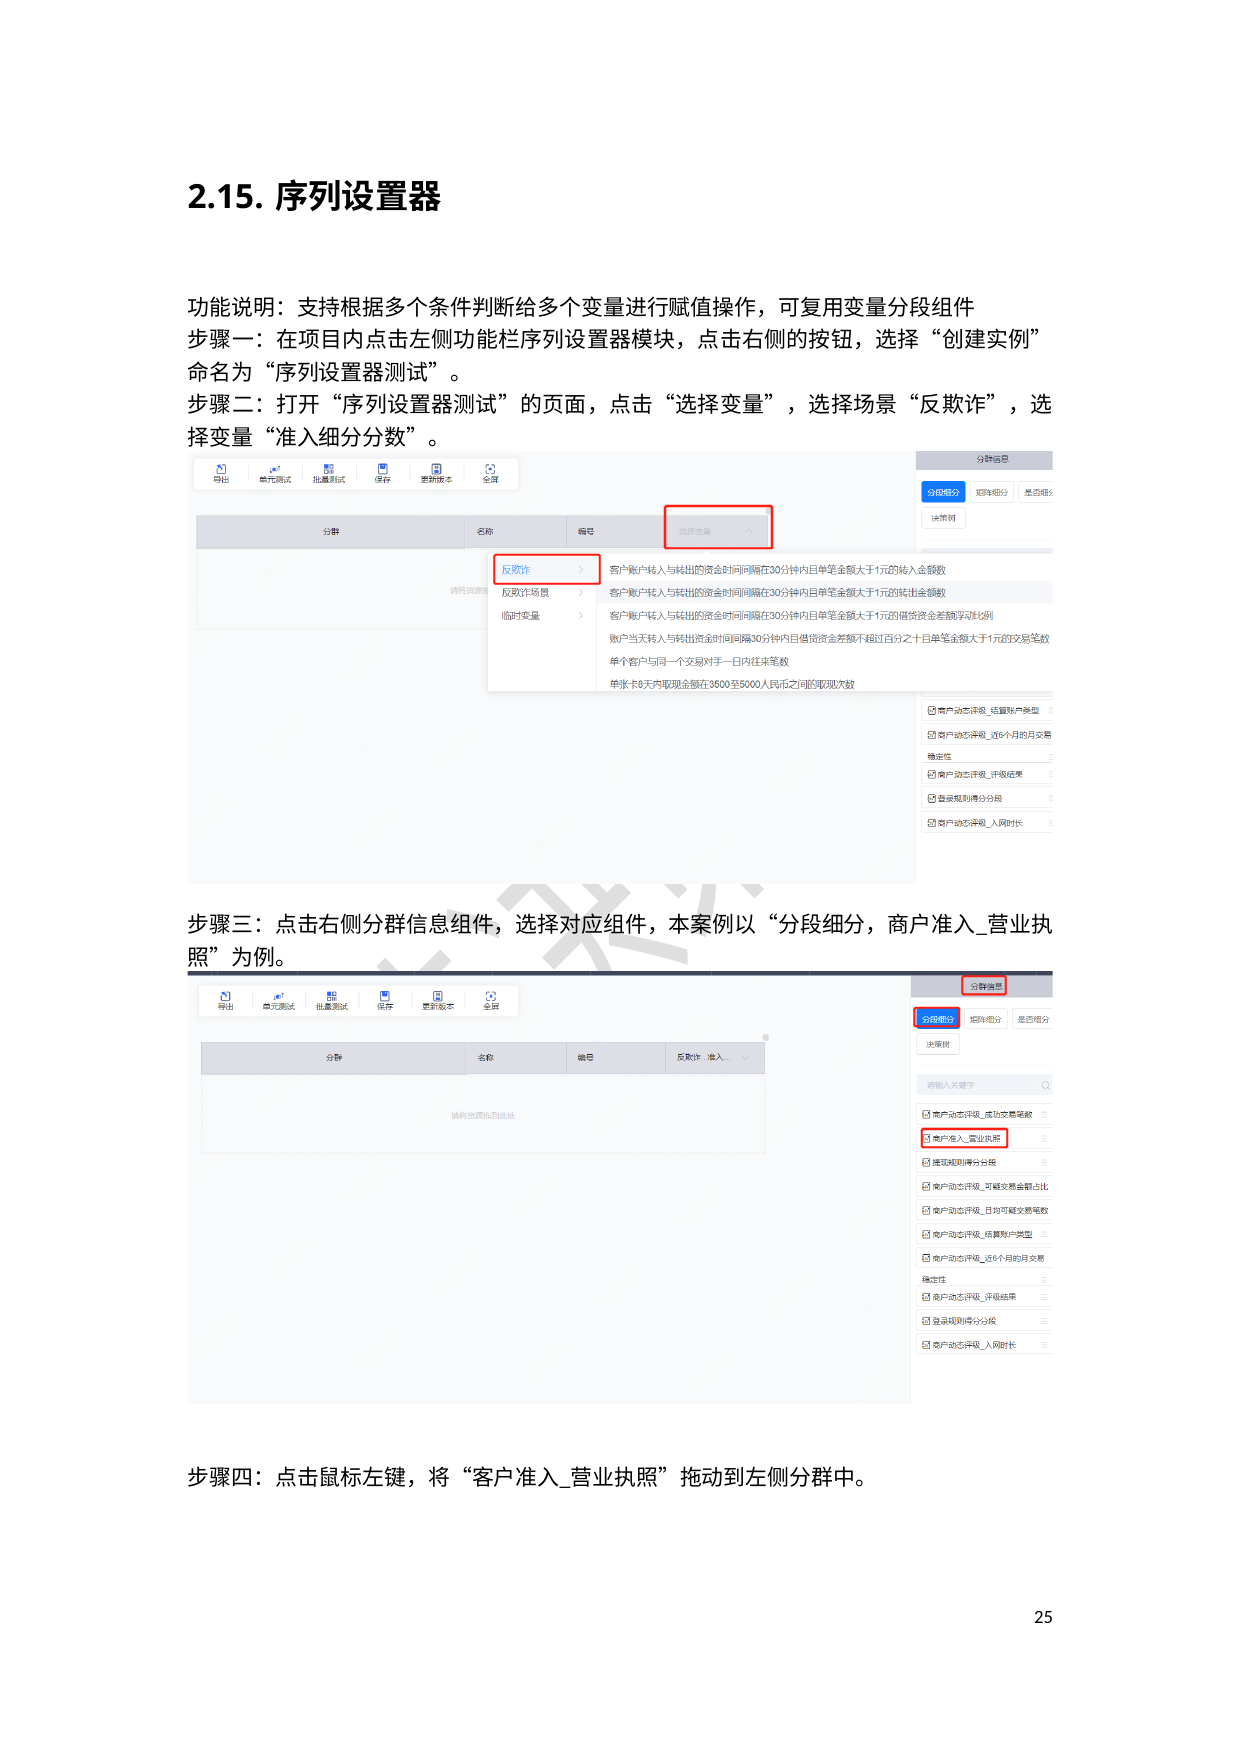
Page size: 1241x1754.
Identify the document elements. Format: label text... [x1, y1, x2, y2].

text 步骤一：在项目内点击左侧功能栏序列设置器模块，点击右侧的按钮，选择“创建实例”，命名为“序列设置器测试”。 [187, 322, 1053, 387]
text 步骤三：点击右侧分群信息组件，选择对应组件，本案例以“分段细分，商户准入_营业执照”为例。 [187, 907, 1053, 971]
text 步骤四：点击鼠标左键，将“客户准入_营业执照”拖动到左侧分群中。 [187, 1459, 1053, 1492]
text 功能说明：支持根据多个条件判断给多个变量进行赋值操作，可复用变量分段组件 [187, 289, 1053, 322]
picture [187, 971, 1053, 1404]
text 步骤二：打开“序列设置器测试”的页面，点击“选择变量”，选择场景“反欺诈”，选择变量“准入细分分数”。 [187, 387, 1053, 451]
picture [187, 451, 1053, 884]
subtitle 序列设置器 [187, 162, 1053, 227]
